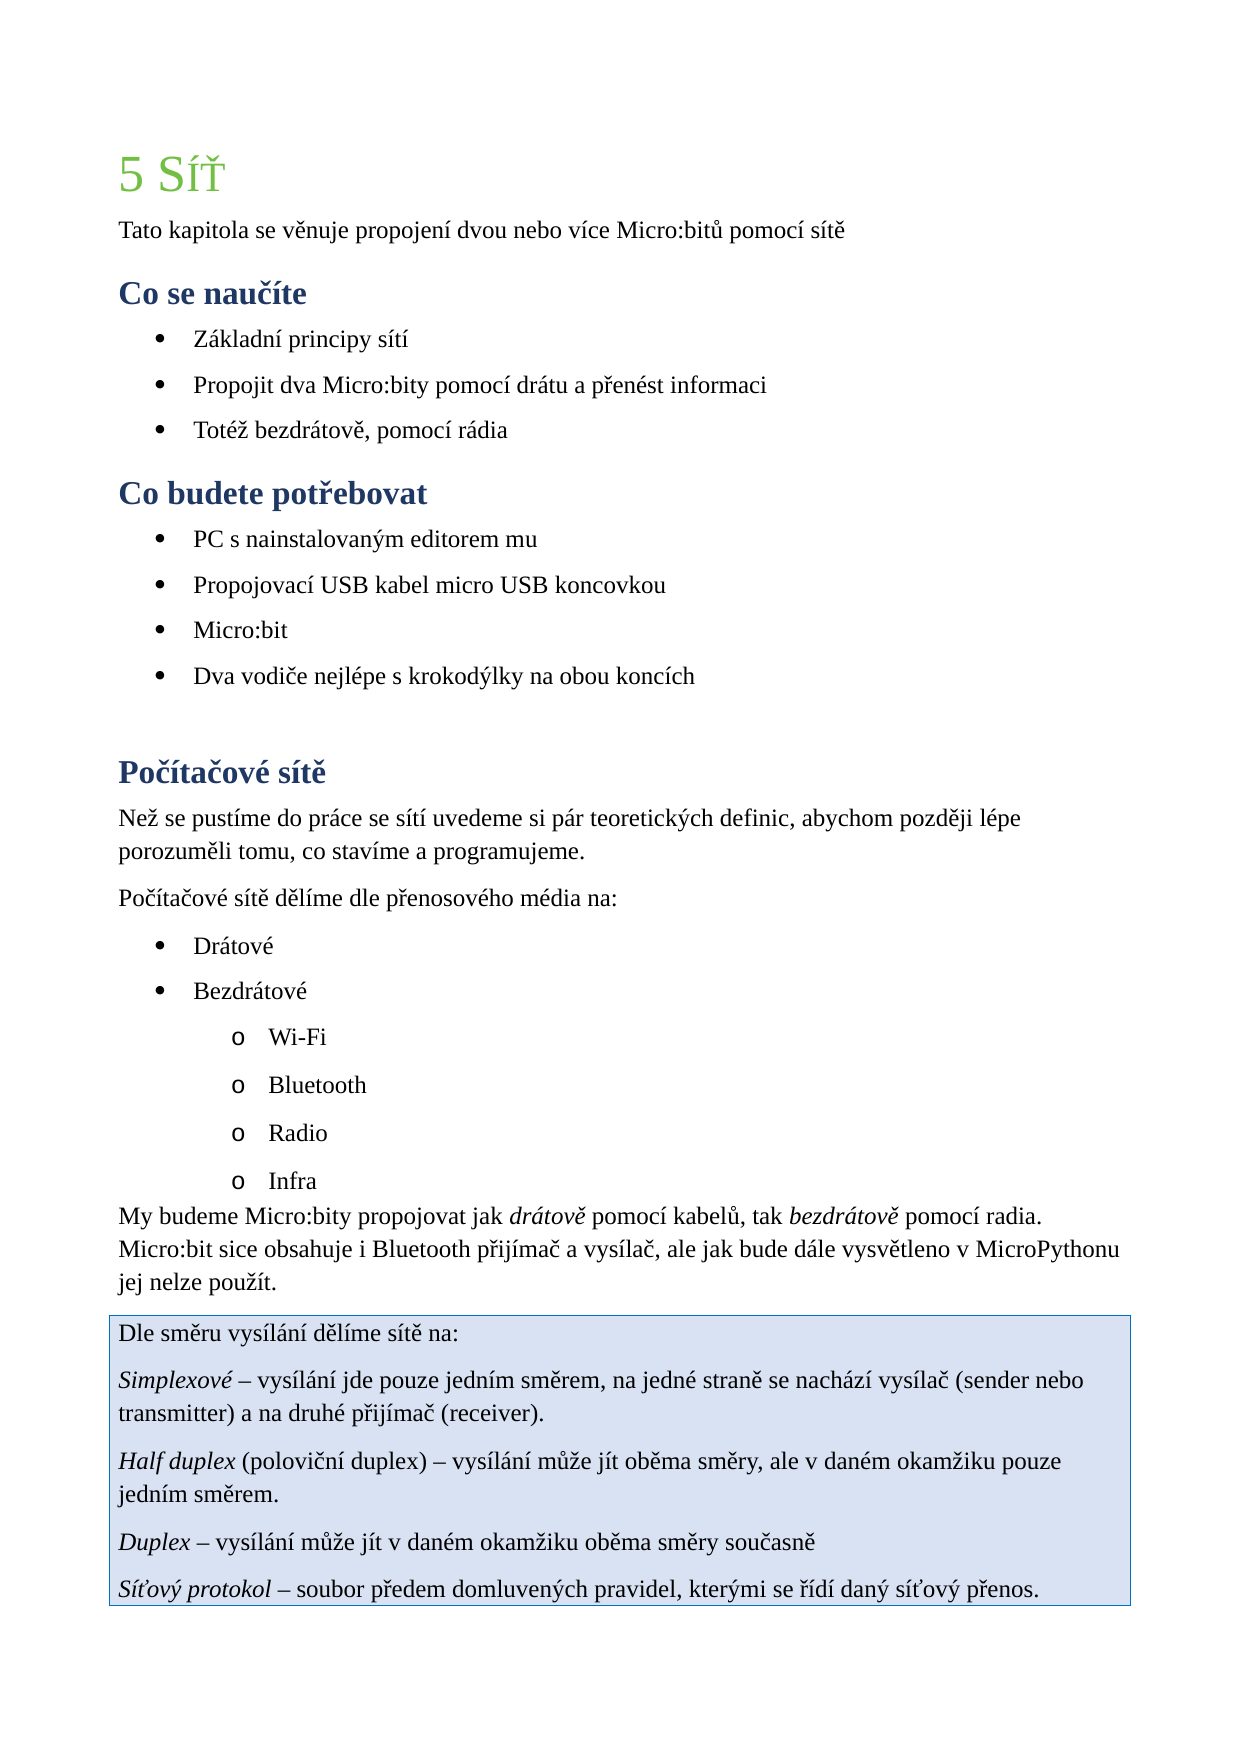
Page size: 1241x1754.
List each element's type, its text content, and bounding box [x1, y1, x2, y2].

text Než se pustíme do práce se sítí uvedeme si pár teoretických definic, abychom později lépe porozuměli tomu, co stavíme a programujeme. [118, 803, 1122, 864]
list Wi-Fi [231, 1022, 1122, 1053]
text Počítačové sítě dělíme dle přenosového média na: [118, 883, 1122, 912]
list Základní principy sítí [156, 324, 1122, 353]
list Infra [231, 1166, 1122, 1197]
list Dva vodiče nejlépe s krokodýlky na obou koncích [156, 661, 1122, 689]
list Totéž bezdrátově, pomocí rádia [156, 415, 1122, 444]
list Propojovací USB kabel micro USB koncovkou [156, 570, 1122, 598]
list Bluetooth [231, 1070, 1122, 1101]
text Simplexové – vysílání jde pouze jedním směrem, na jedné straně se nachází vysílač (sender nebo transmitter) a na druhé přijímač (receiver). [110, 1362, 1130, 1427]
subtitle Počítačové sítě [118, 752, 1122, 790]
text Dle směru vysílání dělíme sítě na: [110, 1316, 1130, 1347]
list PC s nainstalovaným editorem mu [156, 524, 1122, 553]
subtitle 5 Síť [118, 143, 1122, 203]
text Half duplex (poloviční duplex) – vysílání může jít oběma směry, ale v daném okamžiku pouze jedním směrem. [110, 1443, 1130, 1508]
list Bezdrátové [156, 976, 1122, 1005]
text Duplex – vysílání může jít v daném okamžiku oběma směry současně [110, 1524, 1130, 1556]
list Propojit dva Micro:bity pomocí drátu a přenést informaci [156, 370, 1122, 399]
subtitle Co budete potřebovat [118, 473, 1122, 512]
list Micro:bit [156, 615, 1122, 644]
list Radio [231, 1118, 1122, 1149]
text Síťový protokol – soubor předem domluvených pravidel, kterými se řídí daný síťový přenos. [110, 1571, 1130, 1605]
subtitle Co se naučíte [118, 273, 1122, 312]
list Drátové [156, 931, 1122, 960]
text My budeme Micro:bity propojovat jak drátově pomocí kabelů, tak bezdrátově pomocí radia. Micro:bit sice obsahuje i Bluetooth přijímač a vysílač, ale jak bude dále vysvětleno v MicroPythonu jej nelze použít. [118, 1201, 1122, 1296]
list Tato kapitola se věnuje propojení dvou nebo více Micro:bitů pomocí sítě [118, 216, 1122, 244]
